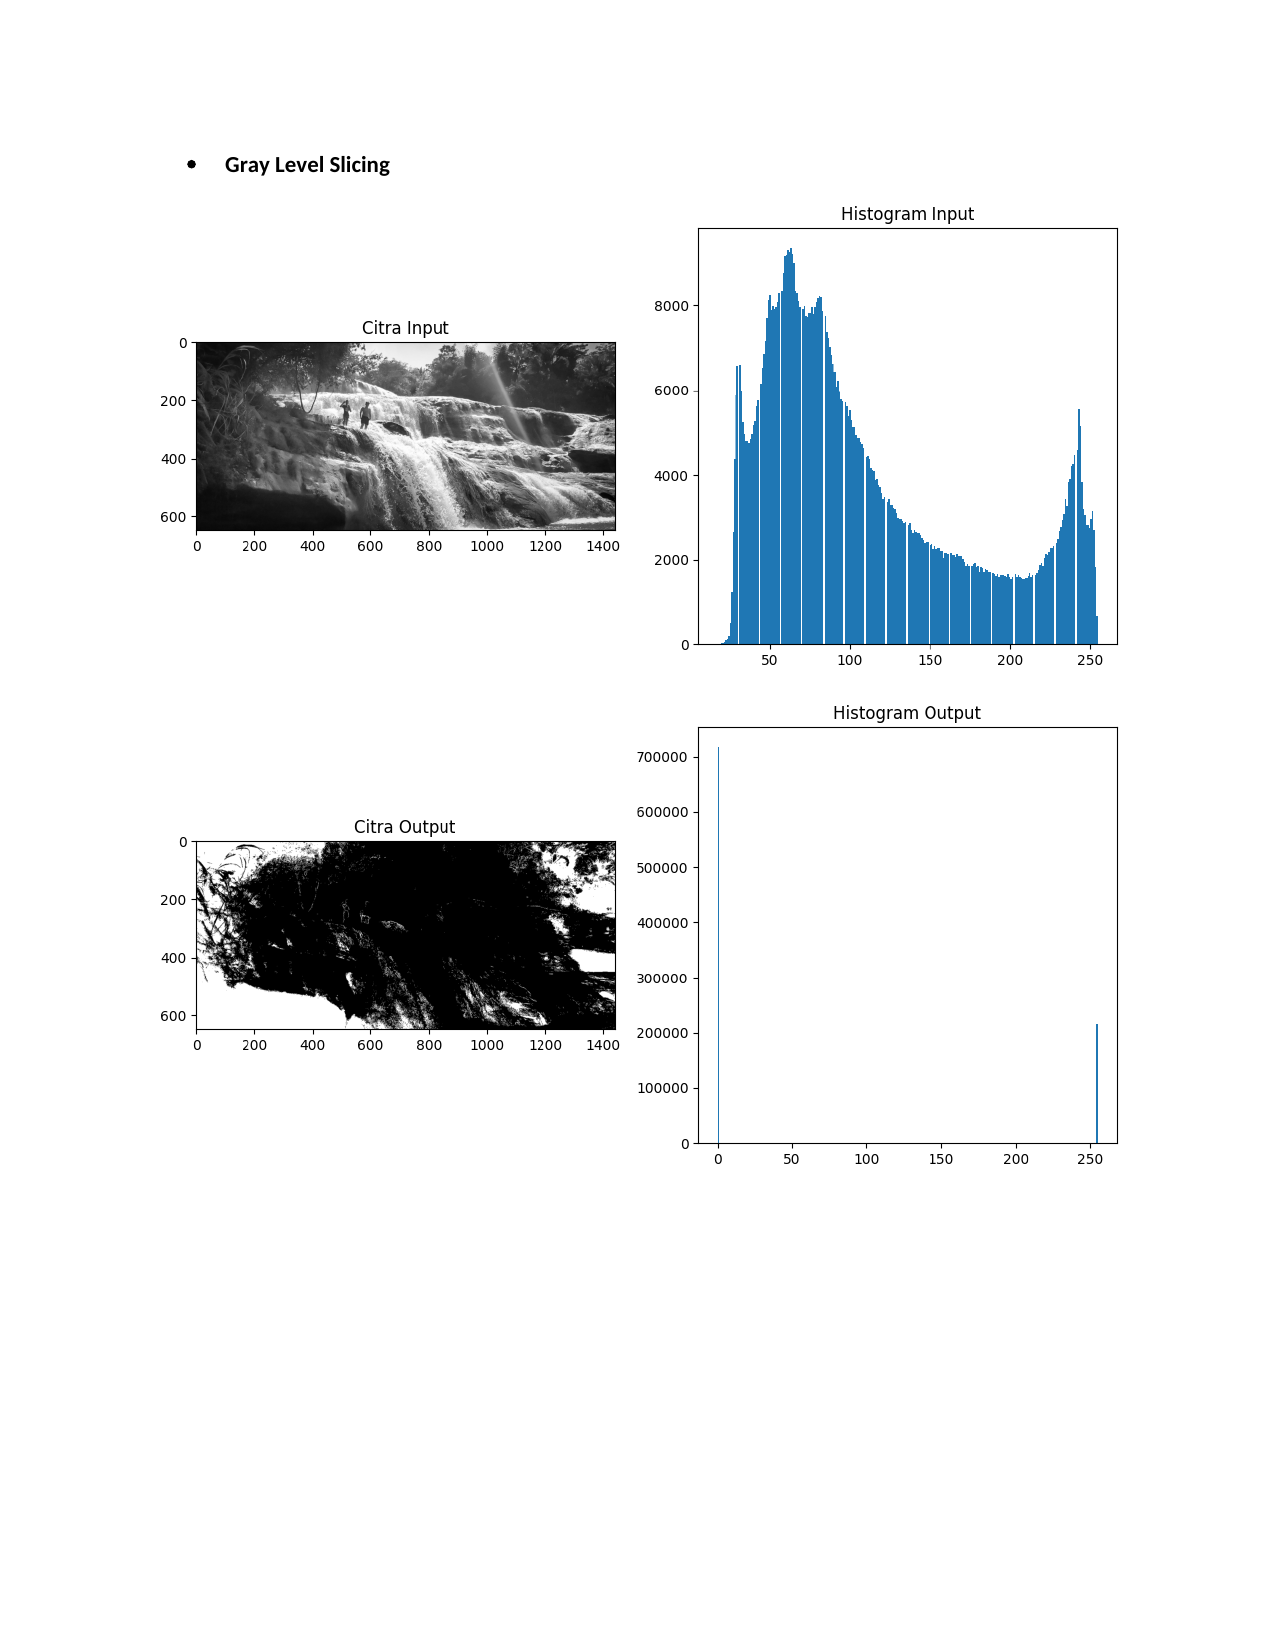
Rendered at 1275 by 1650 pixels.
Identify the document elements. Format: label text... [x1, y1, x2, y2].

list Gray Level Slicing [187, 150, 1125, 178]
picture [150, 196, 1125, 1176]
